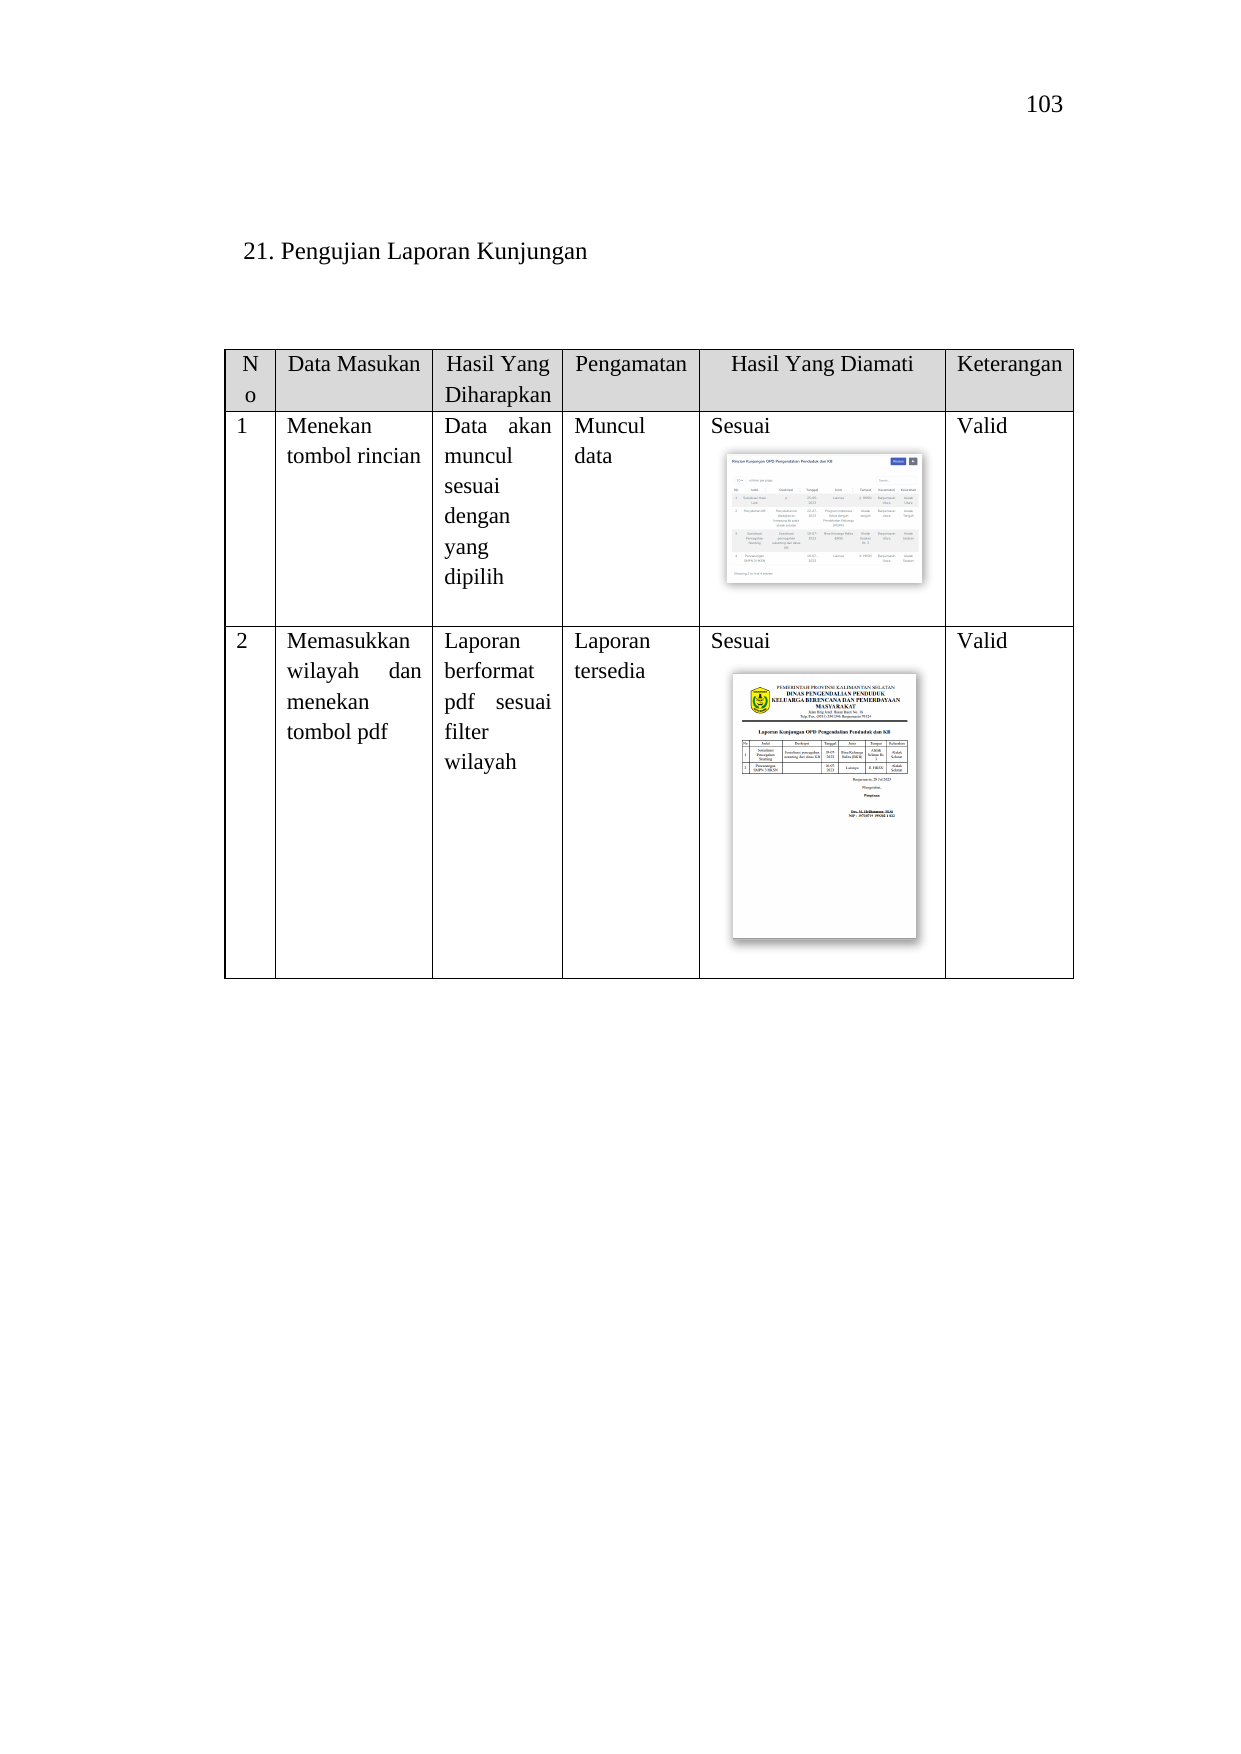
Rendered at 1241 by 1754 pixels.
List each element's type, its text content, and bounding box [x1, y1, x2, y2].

table_cell Menekan tombol rincian [276, 412, 432, 626]
table_cell Laporan tersedia [563, 627, 699, 978]
table_cell Laporan berformat pdf sesuai filter wilayah [433, 627, 562, 978]
table_cell 1 [226, 412, 275, 626]
table_cell Memasukkan wilayah dan menekan tombol pdf [276, 627, 432, 978]
table_header Pengamatan [563, 350, 699, 411]
table_cell Data akan muncul sesuai dengan yang dipilih [433, 412, 562, 626]
table_header Keterangan [946, 350, 1073, 411]
table_cell 2 [226, 627, 275, 978]
table_cell Sesuai [700, 627, 945, 978]
table_cell Muncul data [563, 412, 699, 626]
table_cell Sesuai [700, 412, 945, 626]
list Pengujian Laporan Kunjungan [243, 236, 1063, 265]
picture [726, 454, 923, 583]
table_cell Valid [946, 627, 1073, 978]
table_header Hasil Yang Diamati [700, 350, 945, 411]
picture [733, 673, 916, 940]
table_header No [226, 350, 275, 411]
table_header Hasil Yang Diharapkan [433, 350, 562, 411]
table_cell Valid [946, 412, 1073, 626]
table_header Data Masukan [276, 350, 432, 411]
